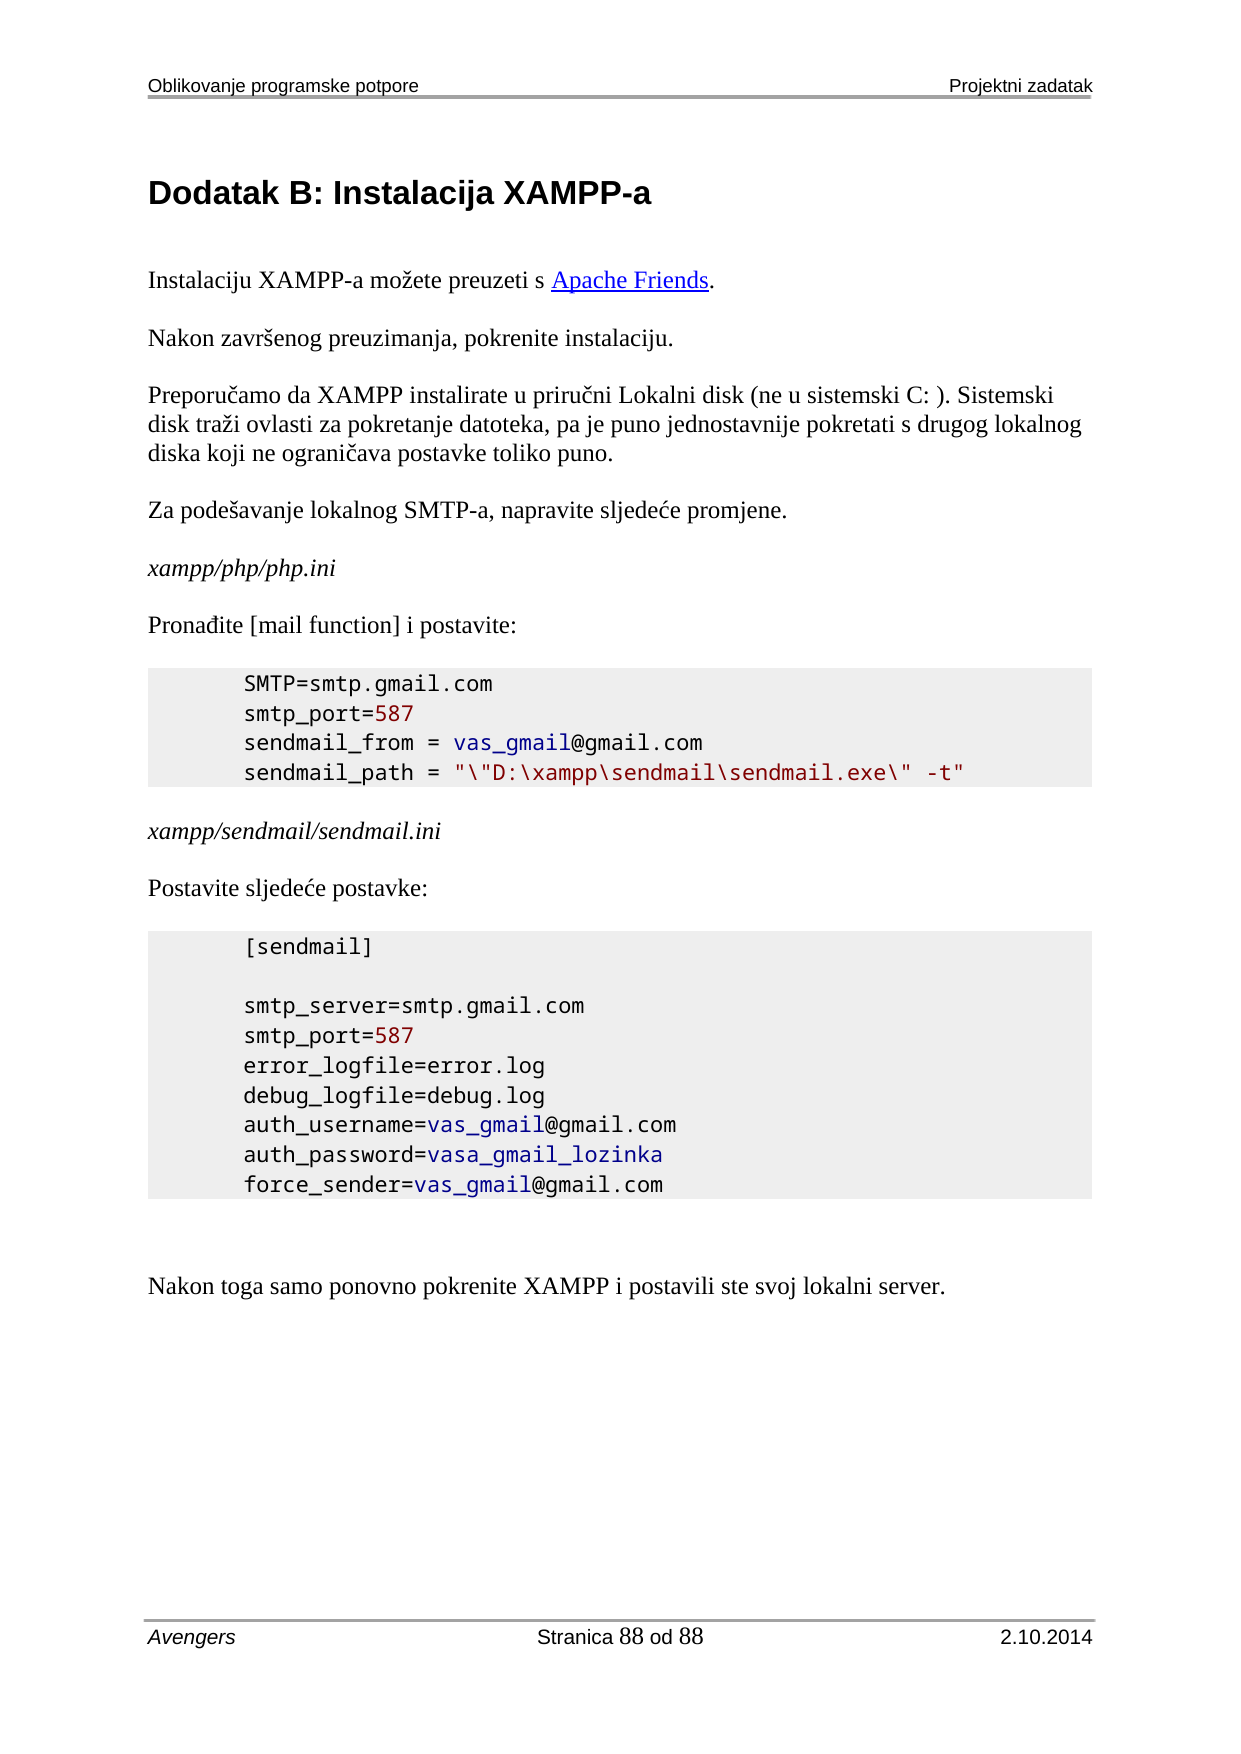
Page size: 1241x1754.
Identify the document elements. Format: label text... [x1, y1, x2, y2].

text debug_logfile=debug.log [148, 1080, 1092, 1109]
text Pronađite [mail function] i postavite: [148, 610, 1092, 639]
text [sendmail] [148, 931, 1092, 961]
text Nakon završenog preuzimanja, pokrenite instalaciju. [148, 323, 1092, 352]
text Za podešavanje lokalnog SMTP-a, napravite sljedeće promjene. [148, 495, 1092, 524]
subtitle Dodatak B: Instalacija XAMPP-a [148, 173, 1092, 211]
text Postavite sljedeće postavke: [148, 873, 1092, 902]
text error_logfile=error.log [148, 1050, 1092, 1080]
text xampp/php/php.ini [148, 553, 1092, 582]
text Preporučamo da XAMPP instalirate u priručni Lokalni disk (ne u sistemski C: ). Sistemski disk traži ovlasti za pokretanje datoteka, pa je puno jednostavnije pokretati s drugog lokalnog diska koji ne ograničava postavke toliko puno. [148, 380, 1092, 467]
text auth_username=vas_gmail@gmail.com [148, 1109, 1092, 1139]
text xampp/sendmail/sendmail.ini [148, 816, 1092, 844]
text SMTP=smtp.gmail.com [148, 668, 1092, 698]
text smtp_server=smtp.gmail.com [148, 990, 1092, 1020]
text sendmail_path = "\"D:\xampp\sendmail\sendmail.exe\" -t" [148, 757, 1092, 787]
picture [147, 95, 1092, 99]
text sendmail_from = vas_gmail@gmail.com [148, 727, 1092, 757]
text auth_password=vasa_gmail_lozinka [148, 1139, 1092, 1169]
text smtp_port=587 [148, 698, 1092, 727]
text Nakon toga samo ponovno pokrenite XAMPP i postavili ste svoj lokalni server. [148, 1271, 1092, 1299]
text Instalaciju XAMPP-a možete preuzeti s Apache Friends. [148, 265, 1092, 294]
text force_sender=vas_gmail@gmail.com [148, 1169, 1092, 1199]
text smtp_port=587 [148, 1020, 1092, 1050]
